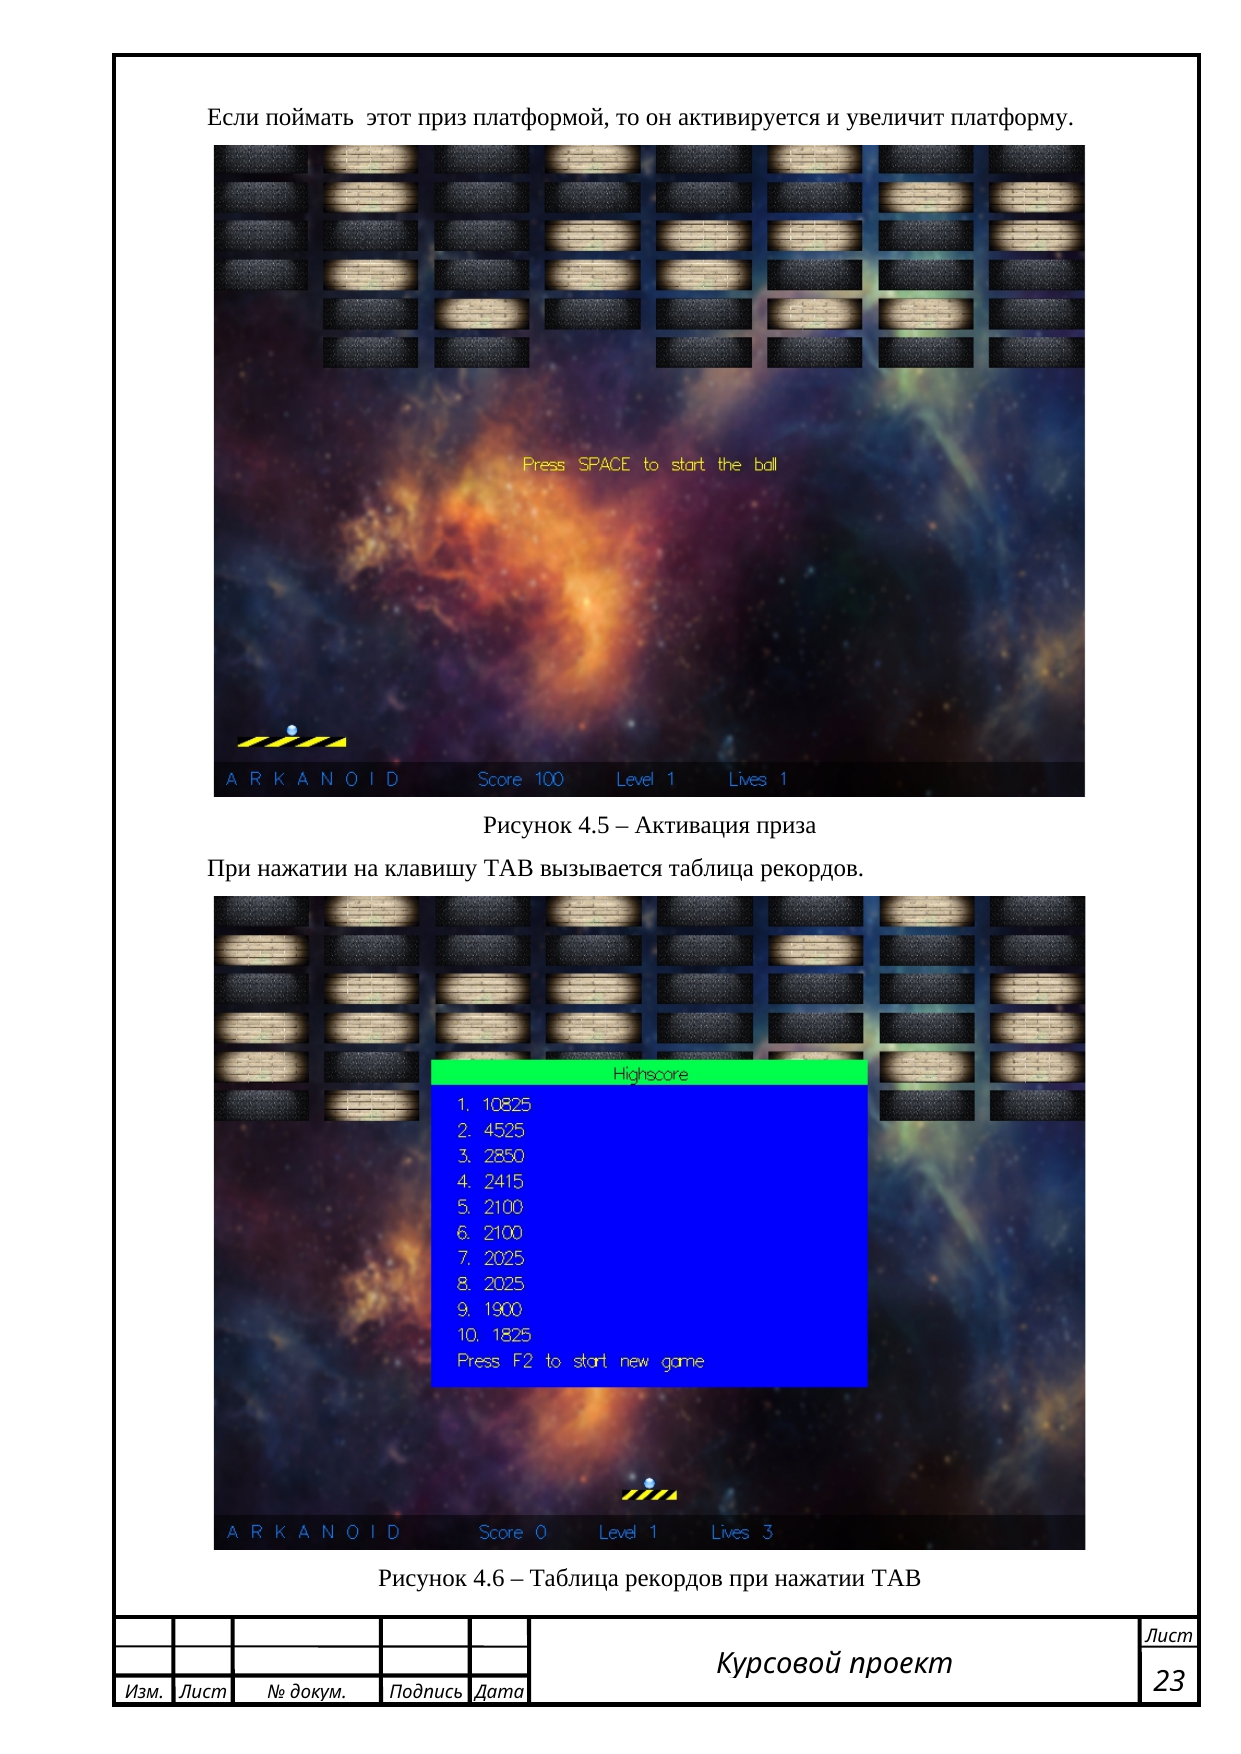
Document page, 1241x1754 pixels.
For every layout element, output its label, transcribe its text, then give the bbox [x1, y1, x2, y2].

picture [213, 145, 1086, 797]
text Рисунок 4.6 – Таблица рекордов при нажатии TAB [133, 1563, 1166, 1592]
text При нажатии на клавишу TAB вызывается таблица рекордов. [133, 853, 1166, 882]
text Рисунок 4.5 – Активация приза [133, 810, 1166, 839]
picture [213, 896, 1086, 1550]
text Если поймать этот приз платформой, то он активируется и увеличит платформу. [133, 102, 1166, 131]
